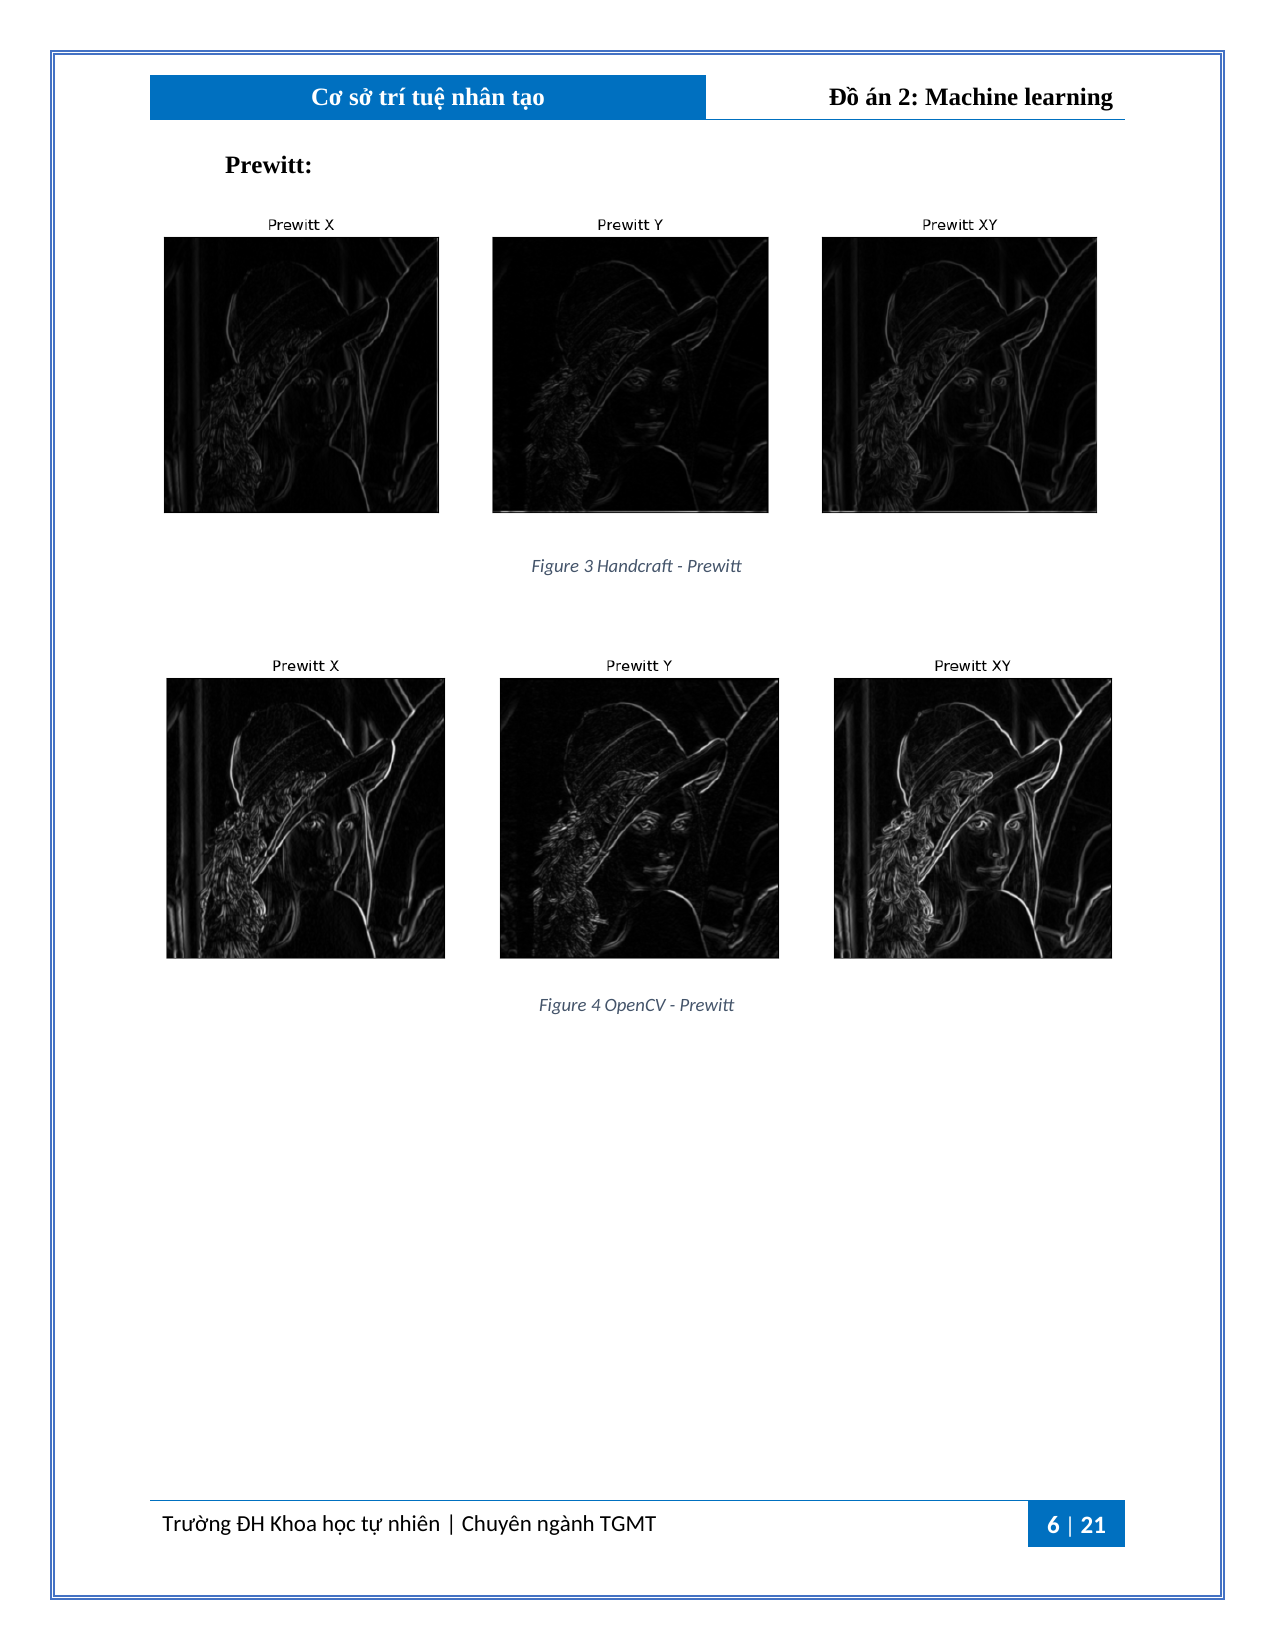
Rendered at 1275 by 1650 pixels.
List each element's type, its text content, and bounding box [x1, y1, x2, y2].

picture [150, 644, 1125, 975]
text Prewitt: [225, 150, 1125, 179]
picture [150, 197, 1125, 535]
